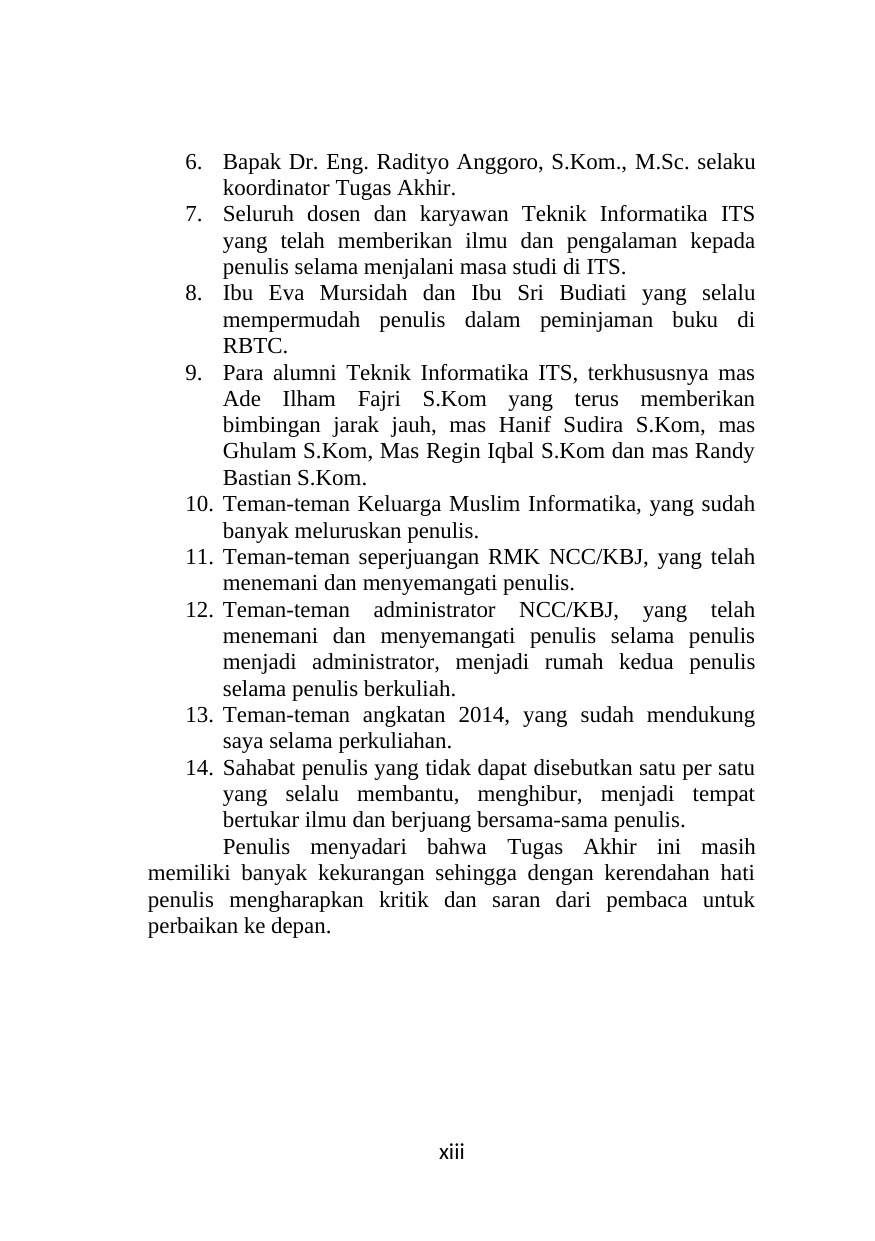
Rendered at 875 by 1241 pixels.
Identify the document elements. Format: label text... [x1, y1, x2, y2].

list Bapak Dr. Eng. Radityo Anggoro, S.Kom., M.Sc. selaku koordinator Tugas Akhir. [185, 148, 756, 200]
list Seluruh dosen dan karyawan Teknik Informatika ITS yang telah memberikan ilmu dan pengalaman kepada penulis selama menjalani masa studi di ITS. [185, 200, 756, 279]
list Sahabat penulis yang tidak dapat disebutkan satu per satu yang selalu membantu, menghibur, menjadi tempat bertukar ilmu dan berjuang bersama-sama penulis. [185, 754, 756, 833]
text Penulis menyadari bahwa Tugas Akhir ini masih memiliki banyak kekurangan sehingga dengan kerendahan hati penulis mengharapkan kritik dan saran dari pembaca untuk perbaikan ke depan. [148, 833, 756, 938]
list Teman-teman administrator NCC/KBJ, yang telah menemani dan menyemangati penulis selama penulis menjadi administrator, menjadi rumah kedua penulis selama penulis berkuliah. [185, 596, 756, 701]
list Para alumni Teknik Informatika ITS, terkhususnya mas Ade Ilham Fajri S.Kom yang terus memberikan bimbingan jarak jauh, mas Hanif Sudira S.Kom, mas Ghulam S.Kom, Mas Regin Iqbal S.Kom dan mas Randy Bastian S.Kom. [185, 358, 756, 490]
list Teman-teman Keluarga Muslim Informatika, yang sudah banyak meluruskan penulis. [185, 490, 756, 543]
list Teman-teman seperjuangan RMK NCC/KBJ, yang telah menemani dan menyemangati penulis. [185, 543, 756, 596]
list Ibu Eva Mursidah dan Ibu Sri Budiati yang selalu mempermudah penulis dalam peminjaman buku di RBTC. [185, 279, 756, 358]
list Teman-teman angkatan 2014, yang sudah mendukung saya selama perkuliahan. [185, 701, 756, 754]
